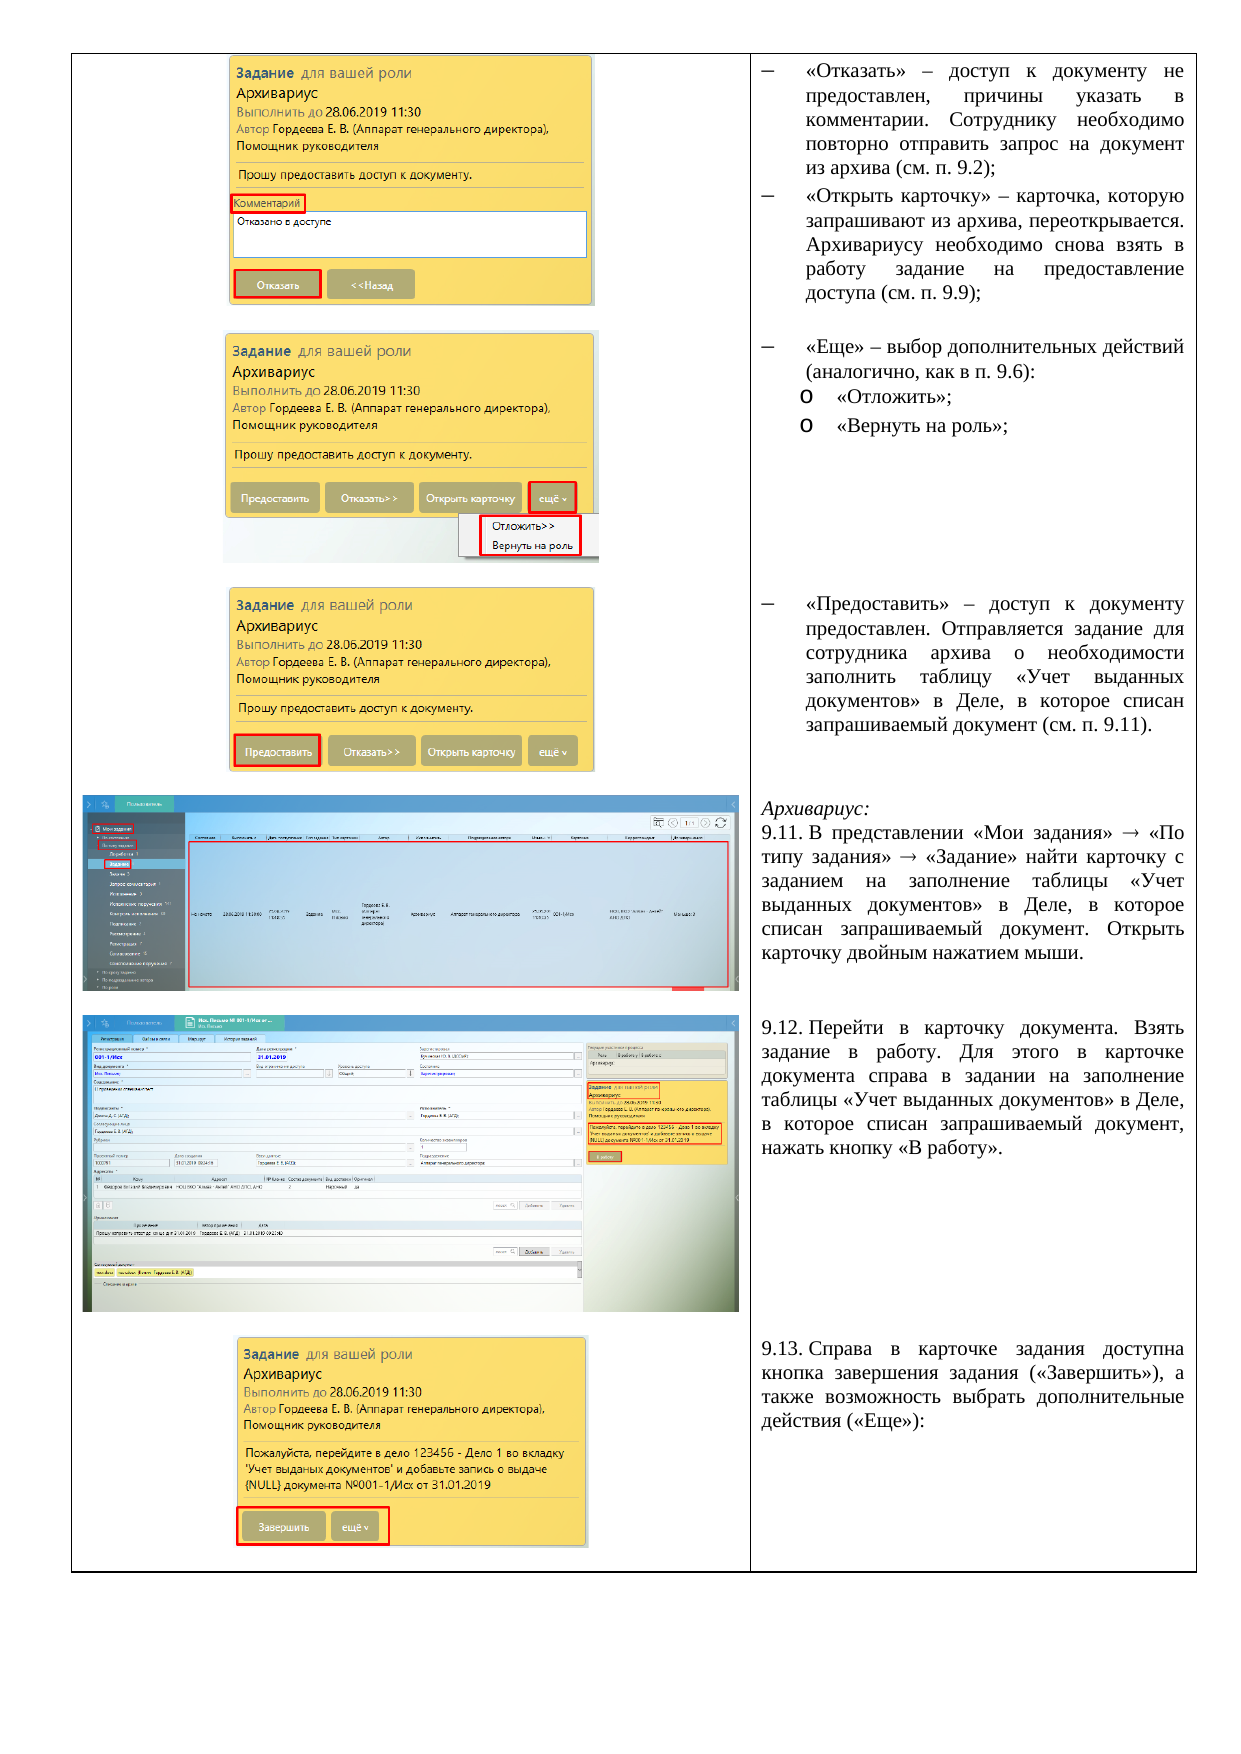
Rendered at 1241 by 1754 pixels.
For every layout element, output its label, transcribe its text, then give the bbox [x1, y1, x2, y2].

table_cell [72, 1015, 750, 1336]
picture [82, 795, 739, 991]
picture [226, 54, 595, 306]
table_cell [72, 1336, 750, 1571]
table_cell [72, 54, 750, 330]
table_cell «Предоставить» – доступ к документу предоставлен. Отправляется задание для сотрудника архива о необходимости заполнить таблицу «Учет выданных документов» в Деле, в которое списан запрашиваемый документ (см. п. 9.11). [751, 587, 1196, 796]
table_cell «Еще» – выбор дополнительных действий (аналогично, как в п. 9.6): «Отложить»; «Вернуть на роль»; [751, 330, 1196, 587]
table_cell 9.13. Справа в карточке задания доступна кнопка завершения задания («Завершить»), а также возможность выбрать дополнительные действия («Еще»): [751, 1336, 1196, 1571]
table_cell Архивариус: 9.11. В представлении «Мои задания» «По типу задания» «Задание» найти карточку с заданием на заполнение таблицы «Учет выданных документов» в Деле, в которое списан запрашиваемый документ. Открыть карточку двойным нажатием мыши. [751, 796, 1196, 1015]
picture [226, 587, 596, 772]
table_cell 9.12. Перейти в карточку документа. Взять задание в работу. Для этого в карточке документа справа в задании на заполнение таблицы «Учет выданных документов» в Деле, в которое списан запрашиваемый документ, нажать кнопку «В работу». [751, 1015, 1196, 1336]
picture [82, 1015, 739, 1312]
table_cell [72, 330, 750, 587]
table_cell «Отказать» – доступ к документу не предоставлен, причины указать в комментарии. Сотруднику необходимо повторно отправить запрос на документ из архива (см. п. 9.2); «Открыть карточку» – карточка, которую запрашивают из архива, переоткрывается. Архивариусу необходимо снова взять в работу задание на предоставление доступа (см. п. 9.9); [751, 54, 1196, 330]
table_cell [72, 796, 750, 1015]
table_cell [72, 587, 750, 796]
picture [222, 330, 599, 563]
picture [233, 1335, 589, 1548]
